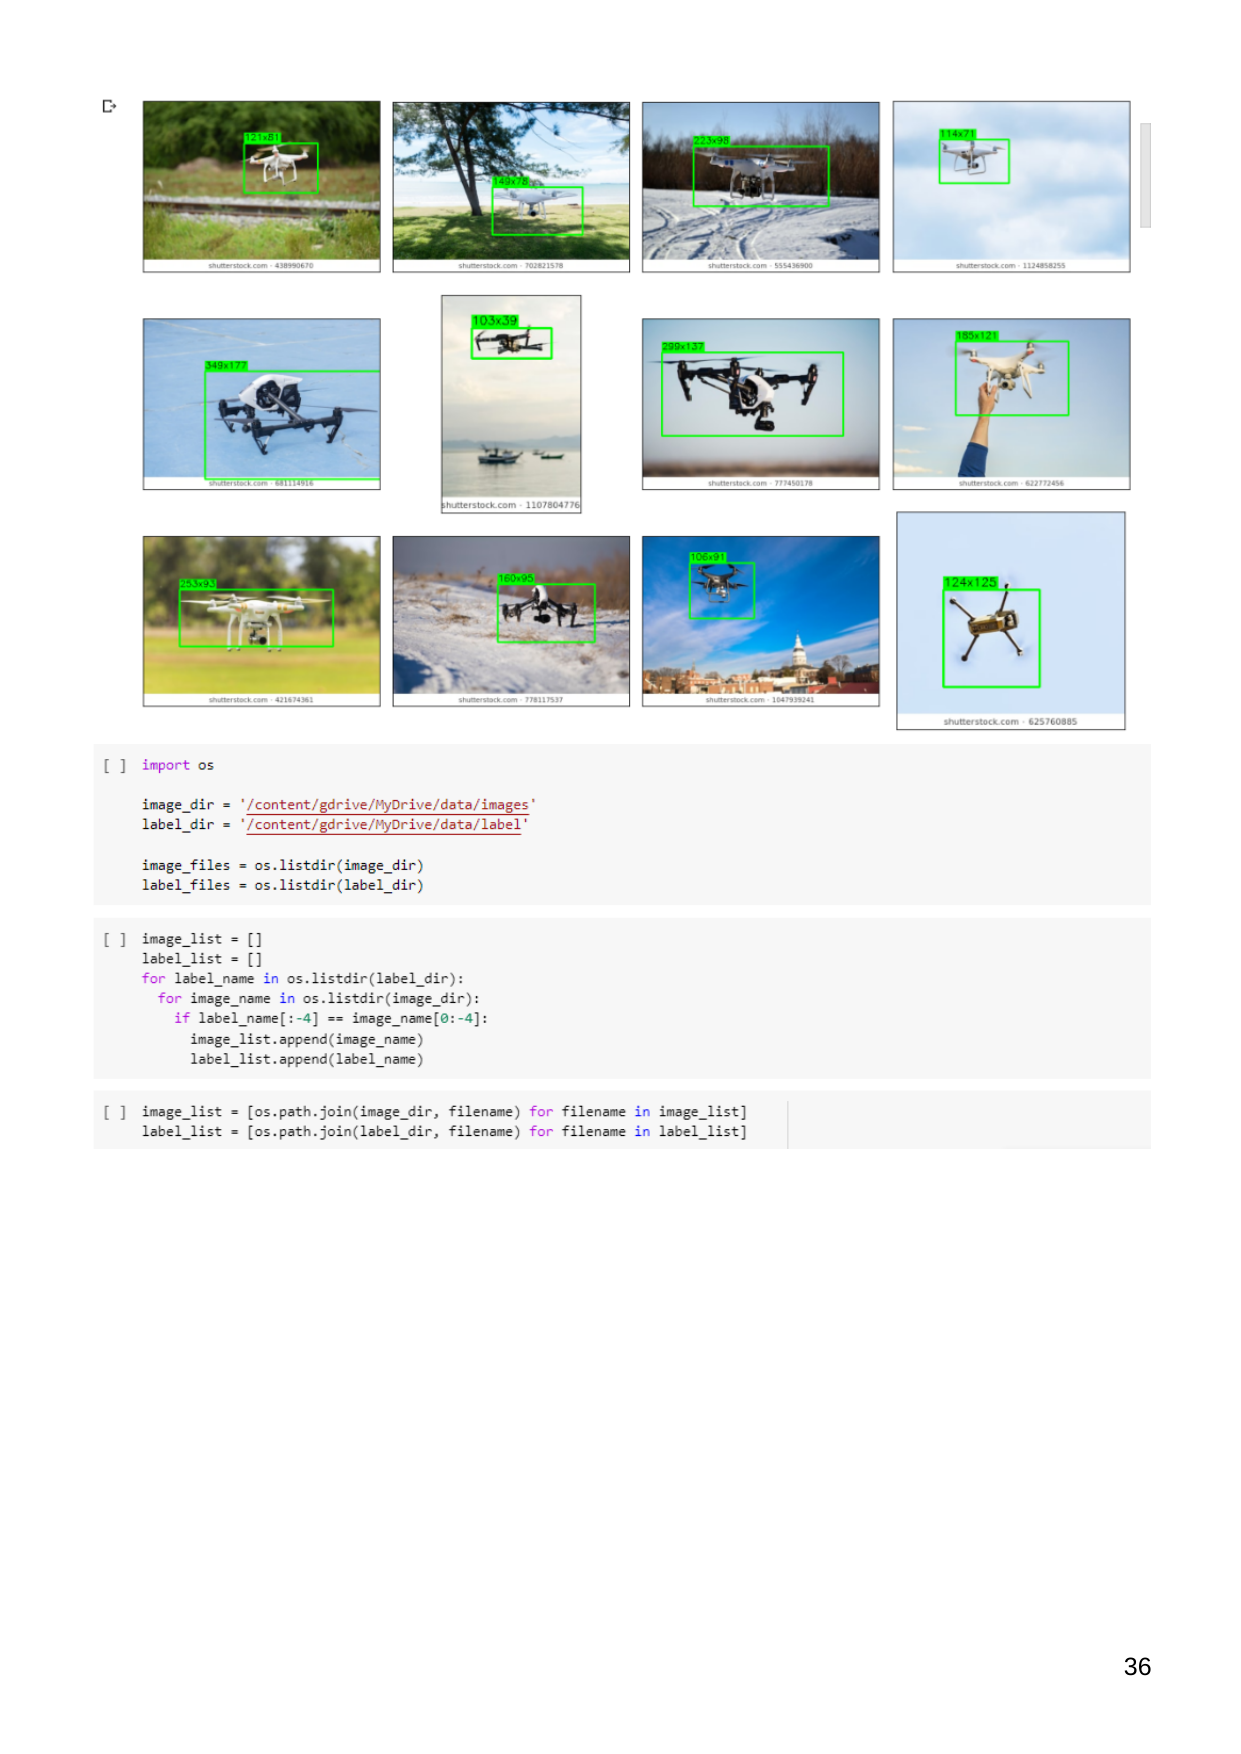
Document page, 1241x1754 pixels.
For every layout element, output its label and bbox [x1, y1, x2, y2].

picture [88, 88, 1151, 1149]
